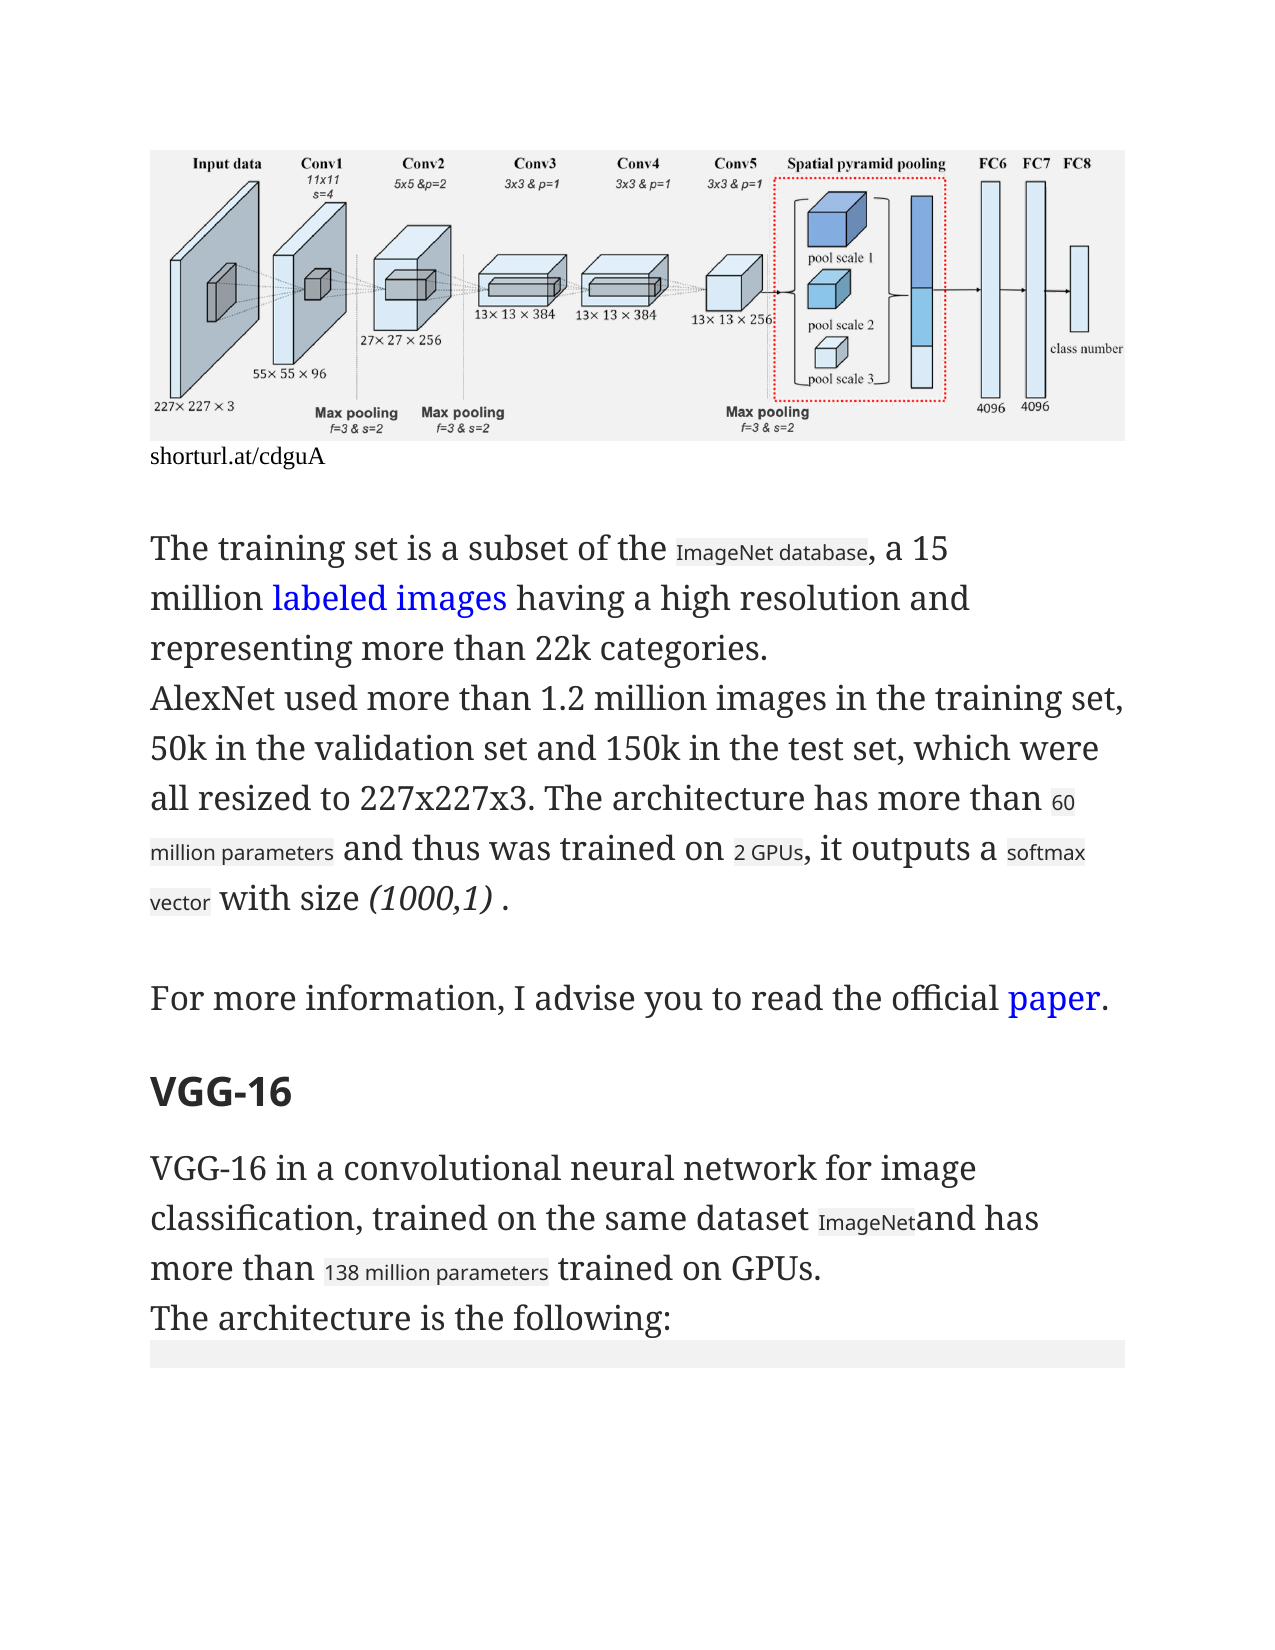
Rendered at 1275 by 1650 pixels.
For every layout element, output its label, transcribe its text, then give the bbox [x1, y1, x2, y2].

text For more information, I advise you to read the official paper. [150, 970, 1125, 1020]
subtitle VGG-16 [150, 1063, 1125, 1118]
text VGG-16 in a convolutional neural network for image classification, trained on the same dataset ImageNetand has more than 138 million parameters trained on GPUs. The architecture is the following: [150, 1140, 1125, 1340]
picture [150, 150, 1125, 442]
text shorturl.at/cdguA [150, 442, 1125, 470]
text The training set is a subset of the ImageNet database, a 15 million labeled images having a high resolution and representing more than 22k categories. AlexNet used more than 1.2 million images in the training set, 50k in the validation set and 150k in the test set, which were all resized to 227x227x3. The architecture has more than 60 million parameters and thus was trained on 2 GPUs, it outputs a softmax vector with size (1000,1) . [150, 520, 1125, 920]
